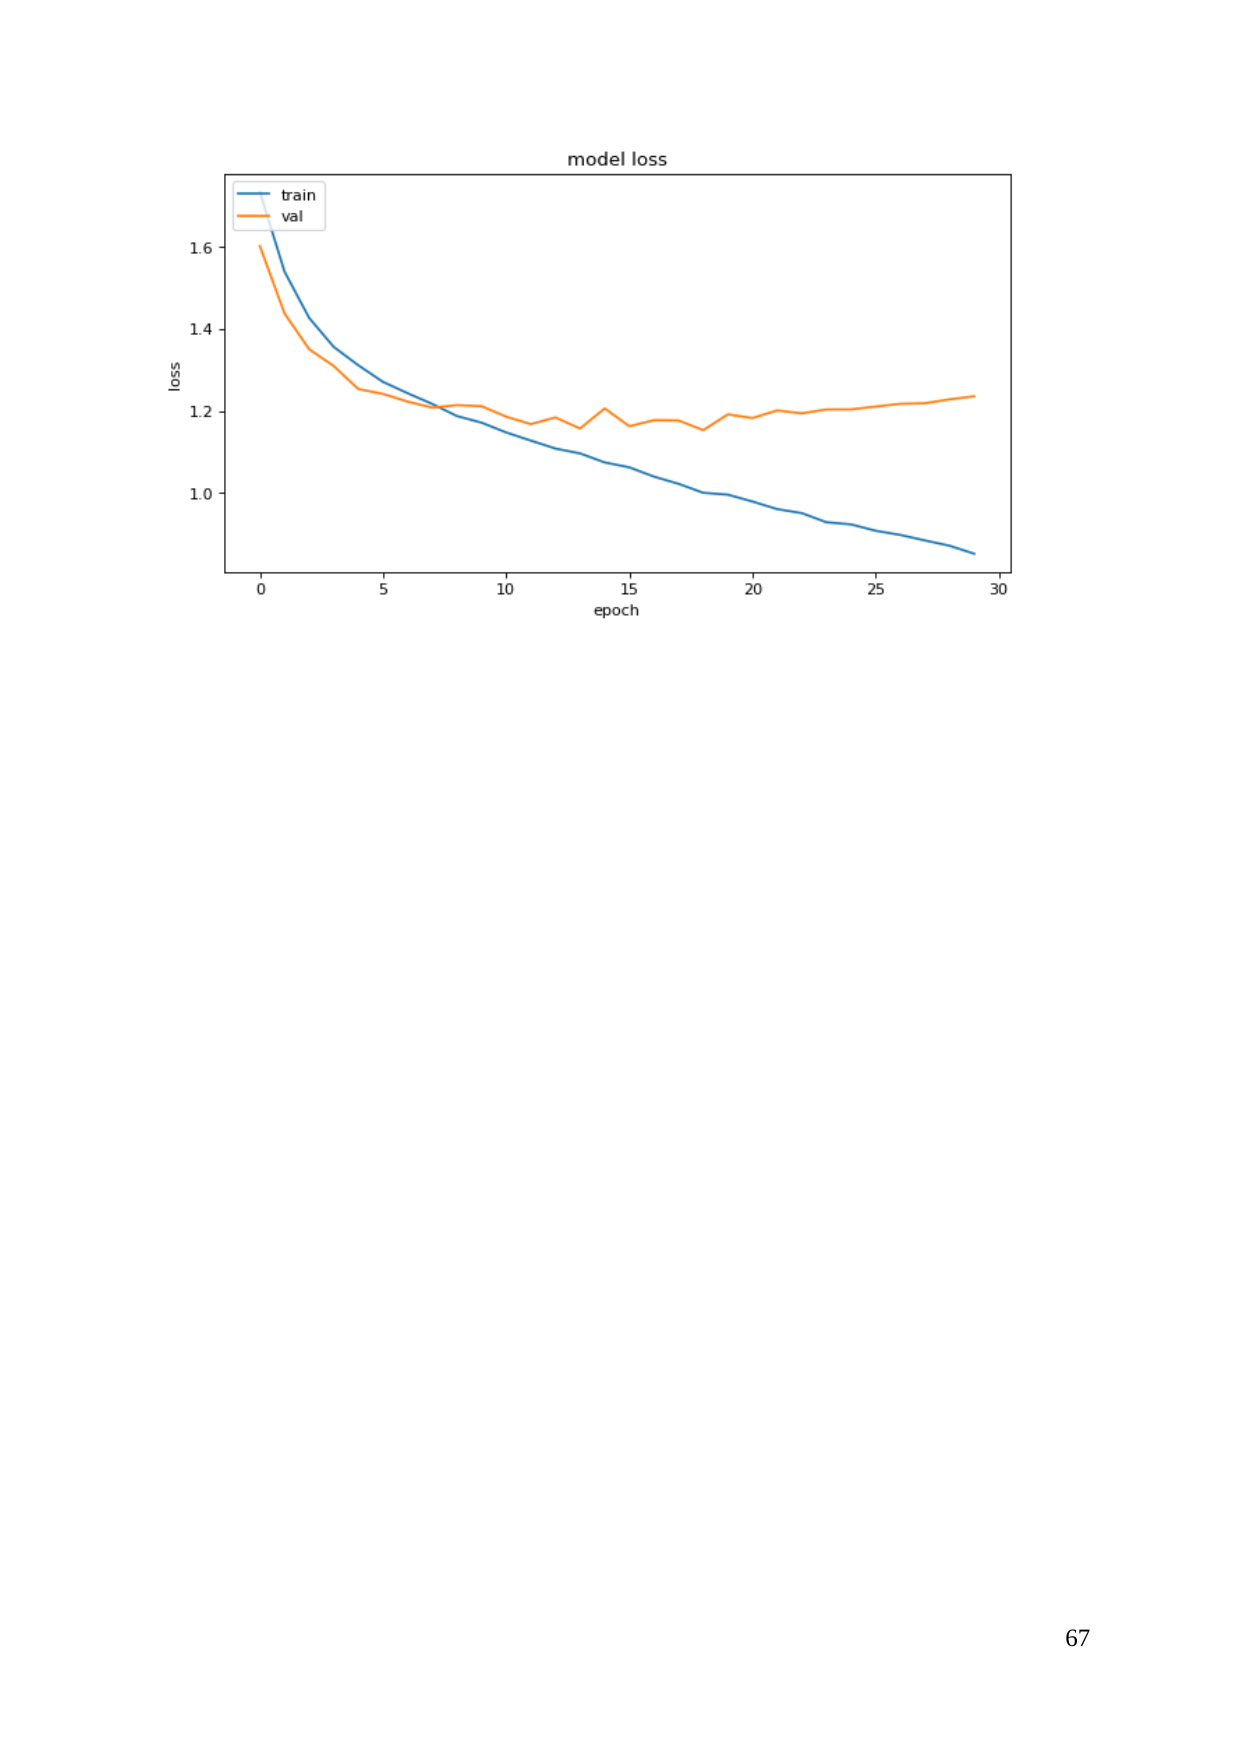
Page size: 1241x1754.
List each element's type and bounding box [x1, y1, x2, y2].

picture [150, 150, 1072, 638]
